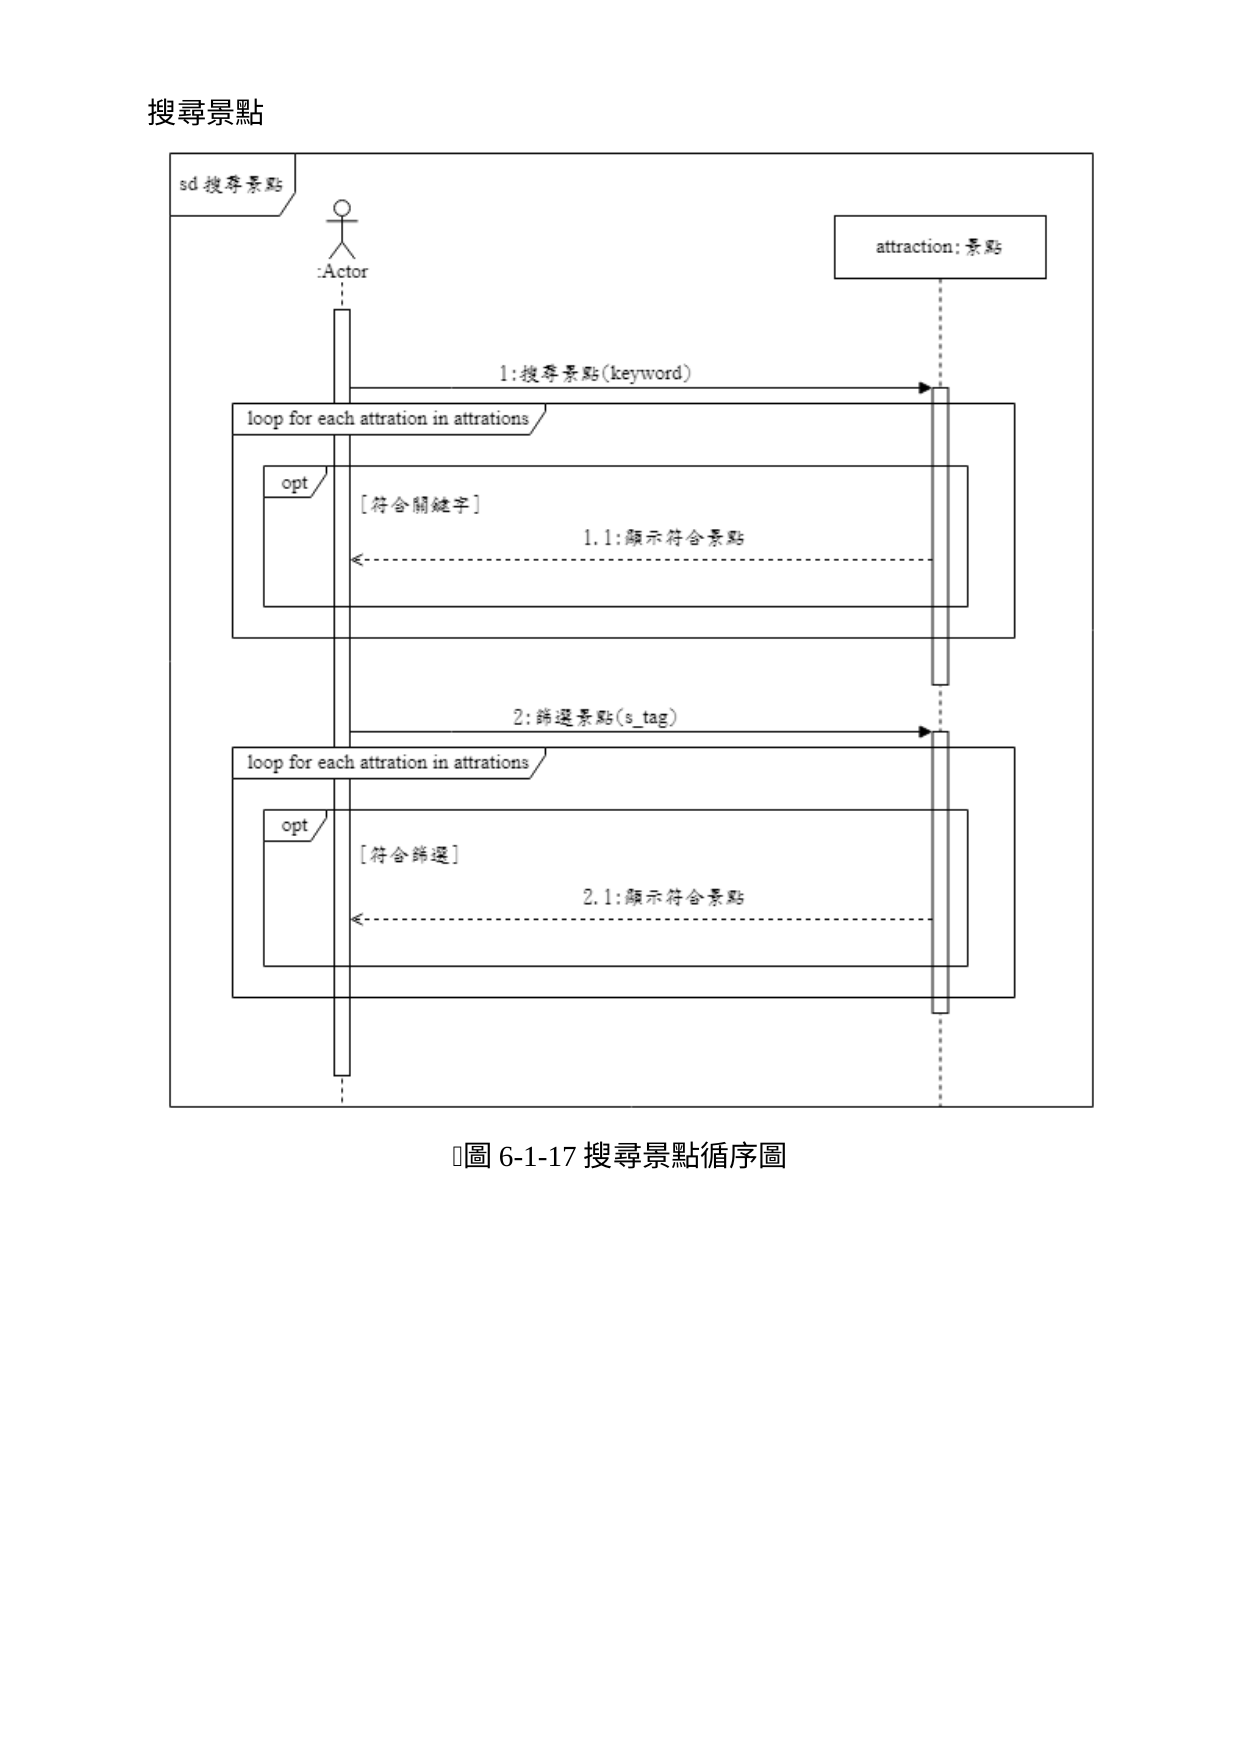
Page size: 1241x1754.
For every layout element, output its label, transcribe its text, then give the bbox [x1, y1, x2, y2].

picture [132, 131, 1119, 1133]
text 搜尋景點 [89, 89, 1152, 132]
